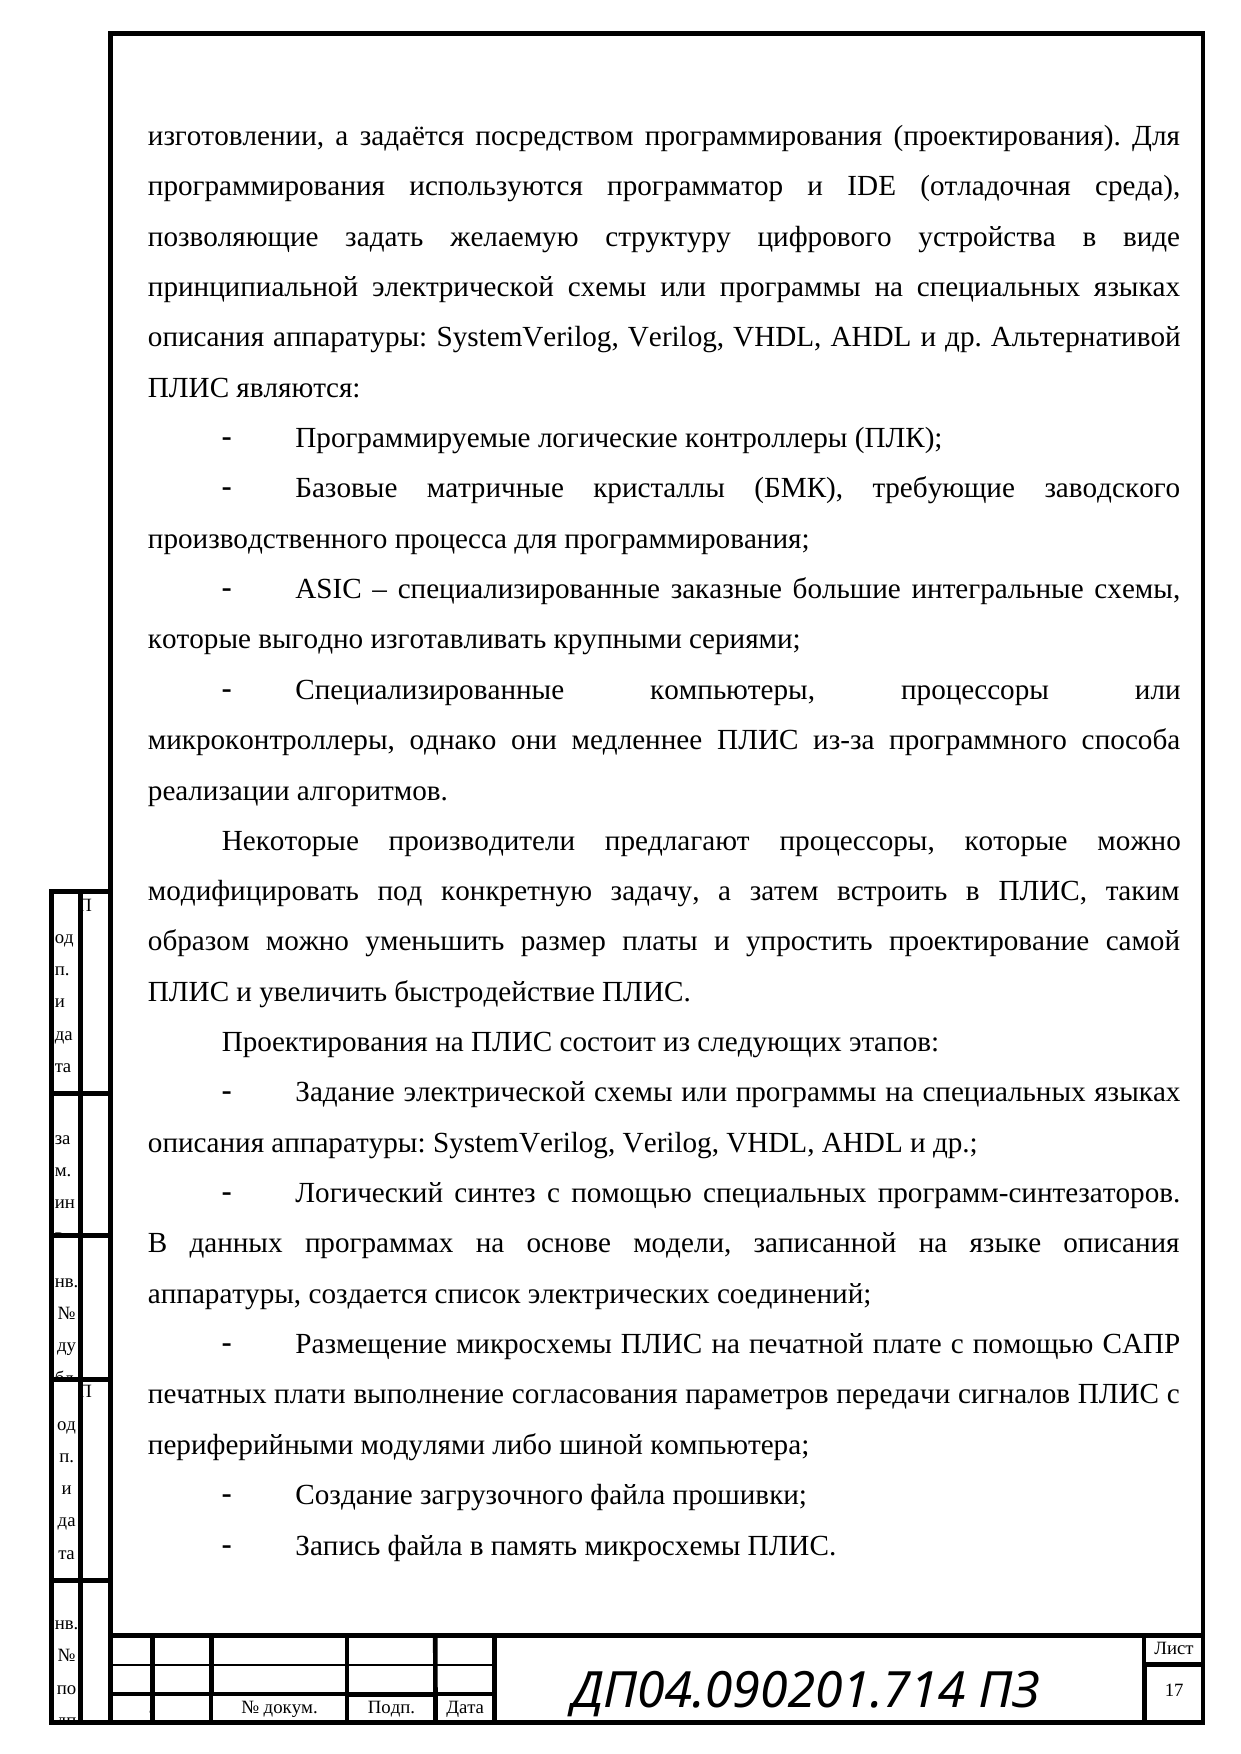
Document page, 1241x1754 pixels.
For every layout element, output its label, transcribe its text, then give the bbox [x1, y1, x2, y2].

list Создание загрузочного файла прошивки; [148, 1477, 1181, 1511]
list ASIC – специализированные заказные большие интегральные схемы, которые выгодно изготавливать крупными сериями; [148, 571, 1181, 655]
list Задание электрической схемы или программы на специальных языках описания аппаратуры: SystemVerilog, Verilog, VHDL, AHDL и др.; [148, 1074, 1181, 1158]
list Базовые матричные кристаллы (БМК), требующие заводского производственного процесса для программирования; [148, 470, 1181, 554]
text Некоторые производители предлагают процессоры, которые можно модифицировать под конкретную задачу, а затем встроить в ПЛИС, таким образом можно уменьшить размер платы и упростить проектирование самой ПЛИС и увеличить быстродействие ПЛИС. [148, 823, 1181, 1007]
list Запись файла в память микросхемы ПЛИС. [148, 1528, 1181, 1561]
list Программируемые логические контроллеры (ПЛК); [148, 420, 1181, 454]
text Проектирования на ПЛИС состоит из следующих этапов: [148, 1024, 1181, 1058]
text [148, 118, 1181, 403]
list Специализированные компьютеры, процессоры или микроконтроллеры, однако они медленнее ПЛИС из-за программного способа реализации алгоритмов. [148, 672, 1181, 806]
list Логический синтез с помощью специальных программ-синтезаторов. В данных программах на основе модели, записанной на языке описания аппаратуры, создается список электрических соединений; [148, 1175, 1181, 1309]
list Размещение микросхемы ПЛИС на печатной плате с помощью САПР печатных плати выполнение согласования параметров передачи сигналов ПЛИС с периферийными модулями либо шиной компьютера; [148, 1326, 1181, 1461]
